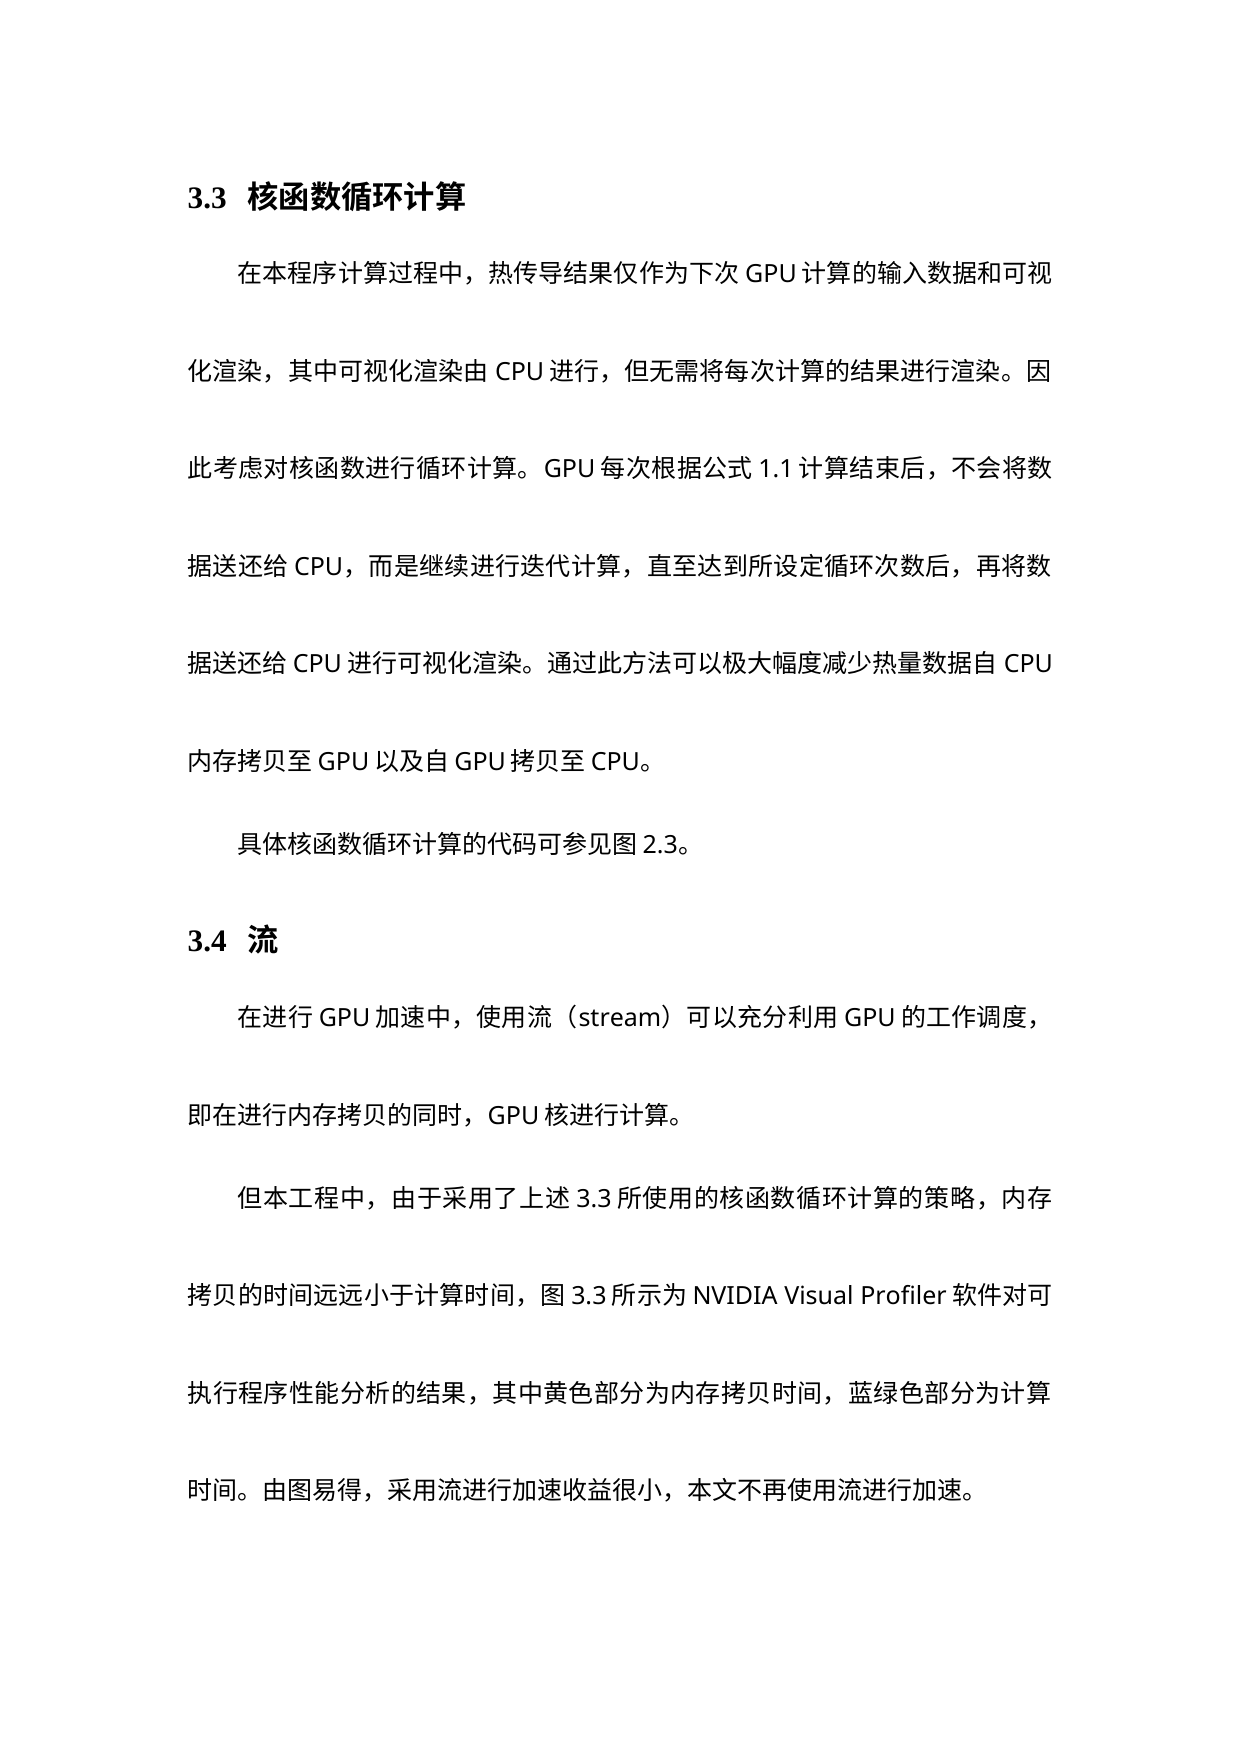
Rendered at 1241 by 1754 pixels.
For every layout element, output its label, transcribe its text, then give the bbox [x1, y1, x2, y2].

subtitle 核函数循环计算 [187, 162, 1053, 227]
subtitle 流 [187, 906, 1053, 971]
text 具体核函数循环计算的代码可参见图2.3。 [187, 810, 1053, 875]
text 在本程序计算过程中，热传导结果仅作为下次GPU计算的输入数据和可视化渲染，其中可视化渲染由CPU进行，但无需将每次计算的结果进行渲染。因此考虑对核函数进行循环计算。GPU每次根据公式1.1计算结束后，不会将数据送还给CPU，而是继续进行迭代计算，直至达到所设定循环次数后，再将数据送还给CPU进行可视化渲染。通过此方法可以极大幅度减少热量数据自CPU内存拷贝至GPU以及自GPU拷贝至CPU。 [187, 239, 1053, 792]
text 在进行GPU加速中，使用流（stream）可以充分利用GPU的工作调度，即在进行内存拷贝的同时，GPU核进行计算。 [187, 983, 1053, 1146]
text 但本工程中，由于采用了上述3.3所使用的核函数循环计算的策略，内存拷贝的时间远远小于计算时间，图3.3所示为NVIDIA Visual Profiler软件对可执行程序性能分析的结果，其中黄色部分为内存拷贝时间，蓝绿色部分为计算时间。由图易得，采用流进行加速收益很小，本文不再使用流进行加速。 [187, 1164, 1053, 1521]
